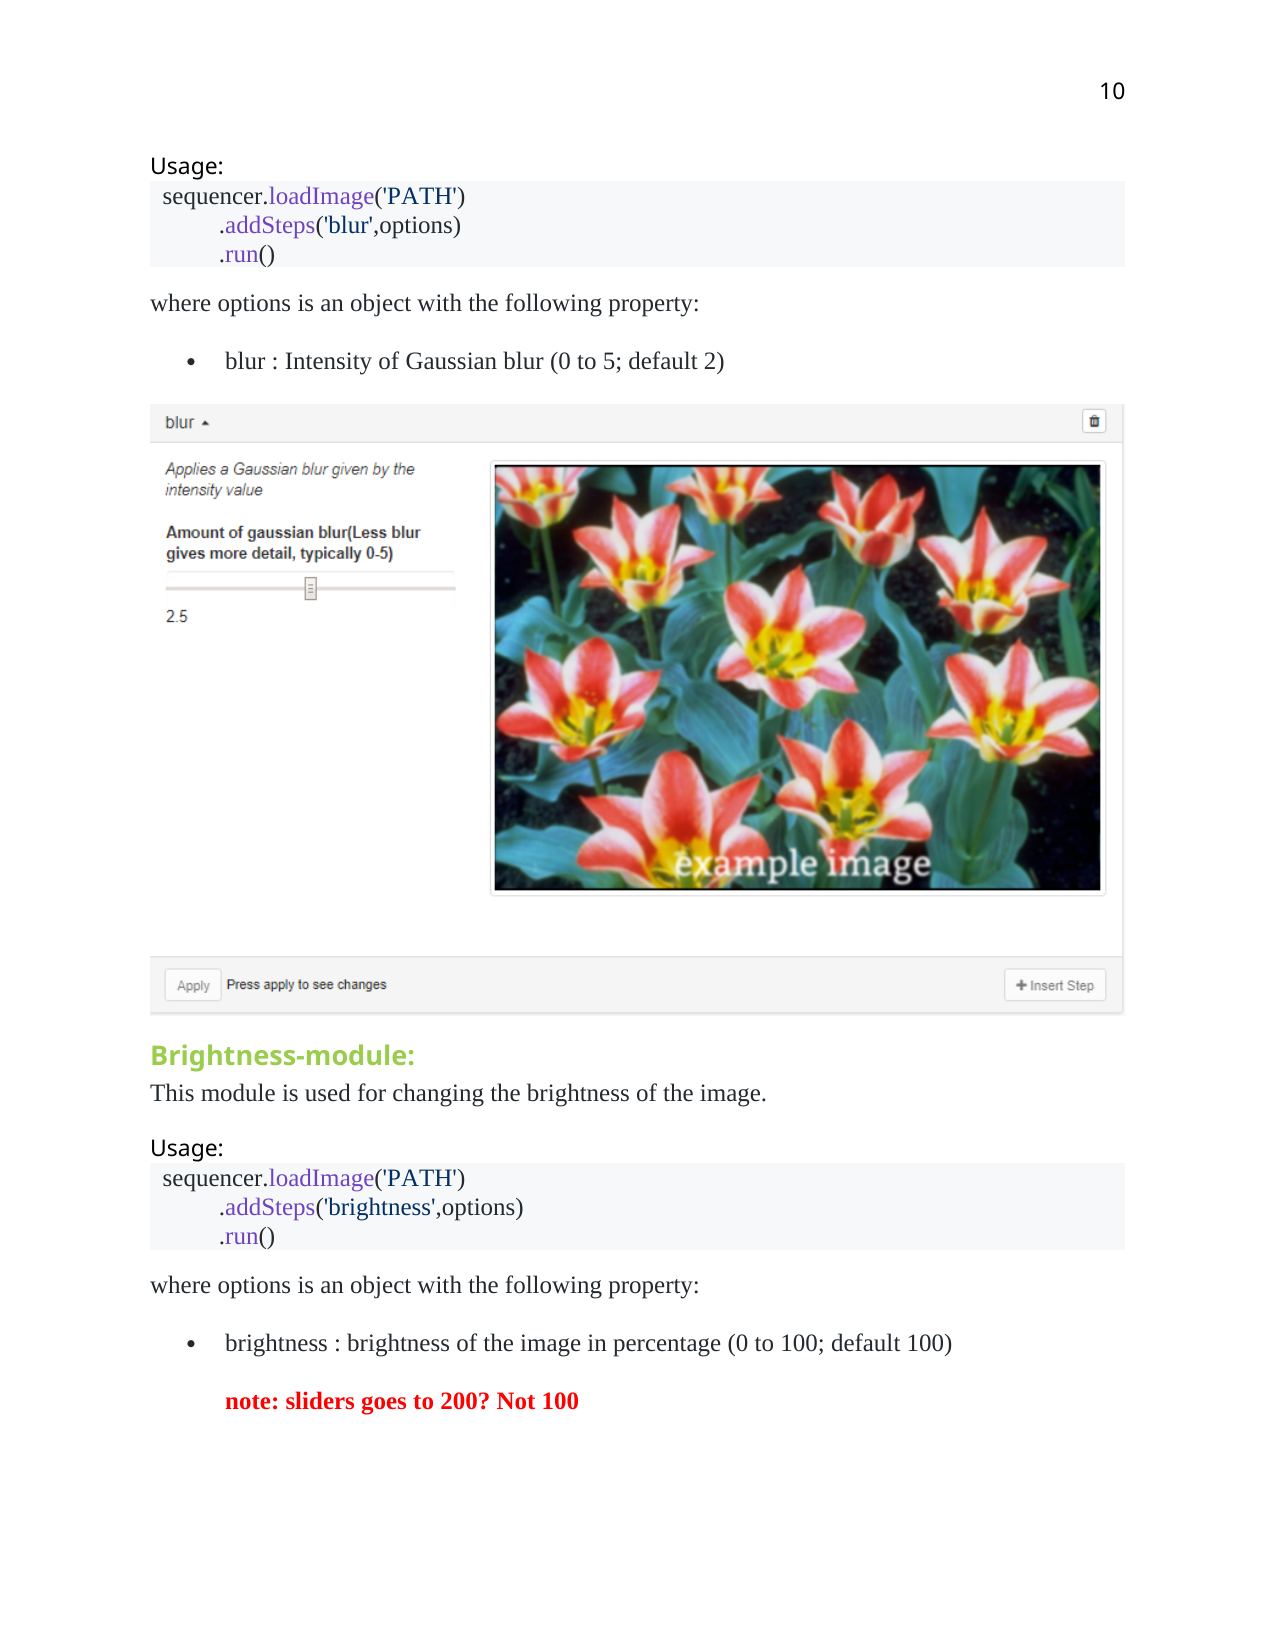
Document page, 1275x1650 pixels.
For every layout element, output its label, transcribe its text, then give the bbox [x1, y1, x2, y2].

text Usage: [150, 150, 1125, 181]
text Usage: [150, 1132, 1125, 1163]
text .run() [150, 239, 1125, 267]
text sequencer.loadImage('PATH') [150, 181, 1125, 210]
text where options is an object with the following property: [150, 1271, 1125, 1299]
list blur : Intensity of Gaussian blur (0 to 5; default 2) [187, 346, 1125, 375]
text where options is an object with the following property: [150, 288, 1125, 317]
text .addSteps('brightness',options) [150, 1192, 1125, 1221]
text note: sliders goes to 200? Not 100 [225, 1386, 1125, 1415]
list brightness : brightness of the image in percentage (0 to 100; default 100) [187, 1328, 1125, 1357]
text sequencer.loadImage('PATH') [150, 1163, 1125, 1192]
text .addSteps('blur',options) [150, 210, 1125, 239]
text .run() [150, 1221, 1125, 1250]
subtitle Brightness-module: [150, 1036, 1125, 1073]
text This module is used for changing the brightness of the image. [150, 1078, 1125, 1107]
picture [150, 404, 1125, 1016]
